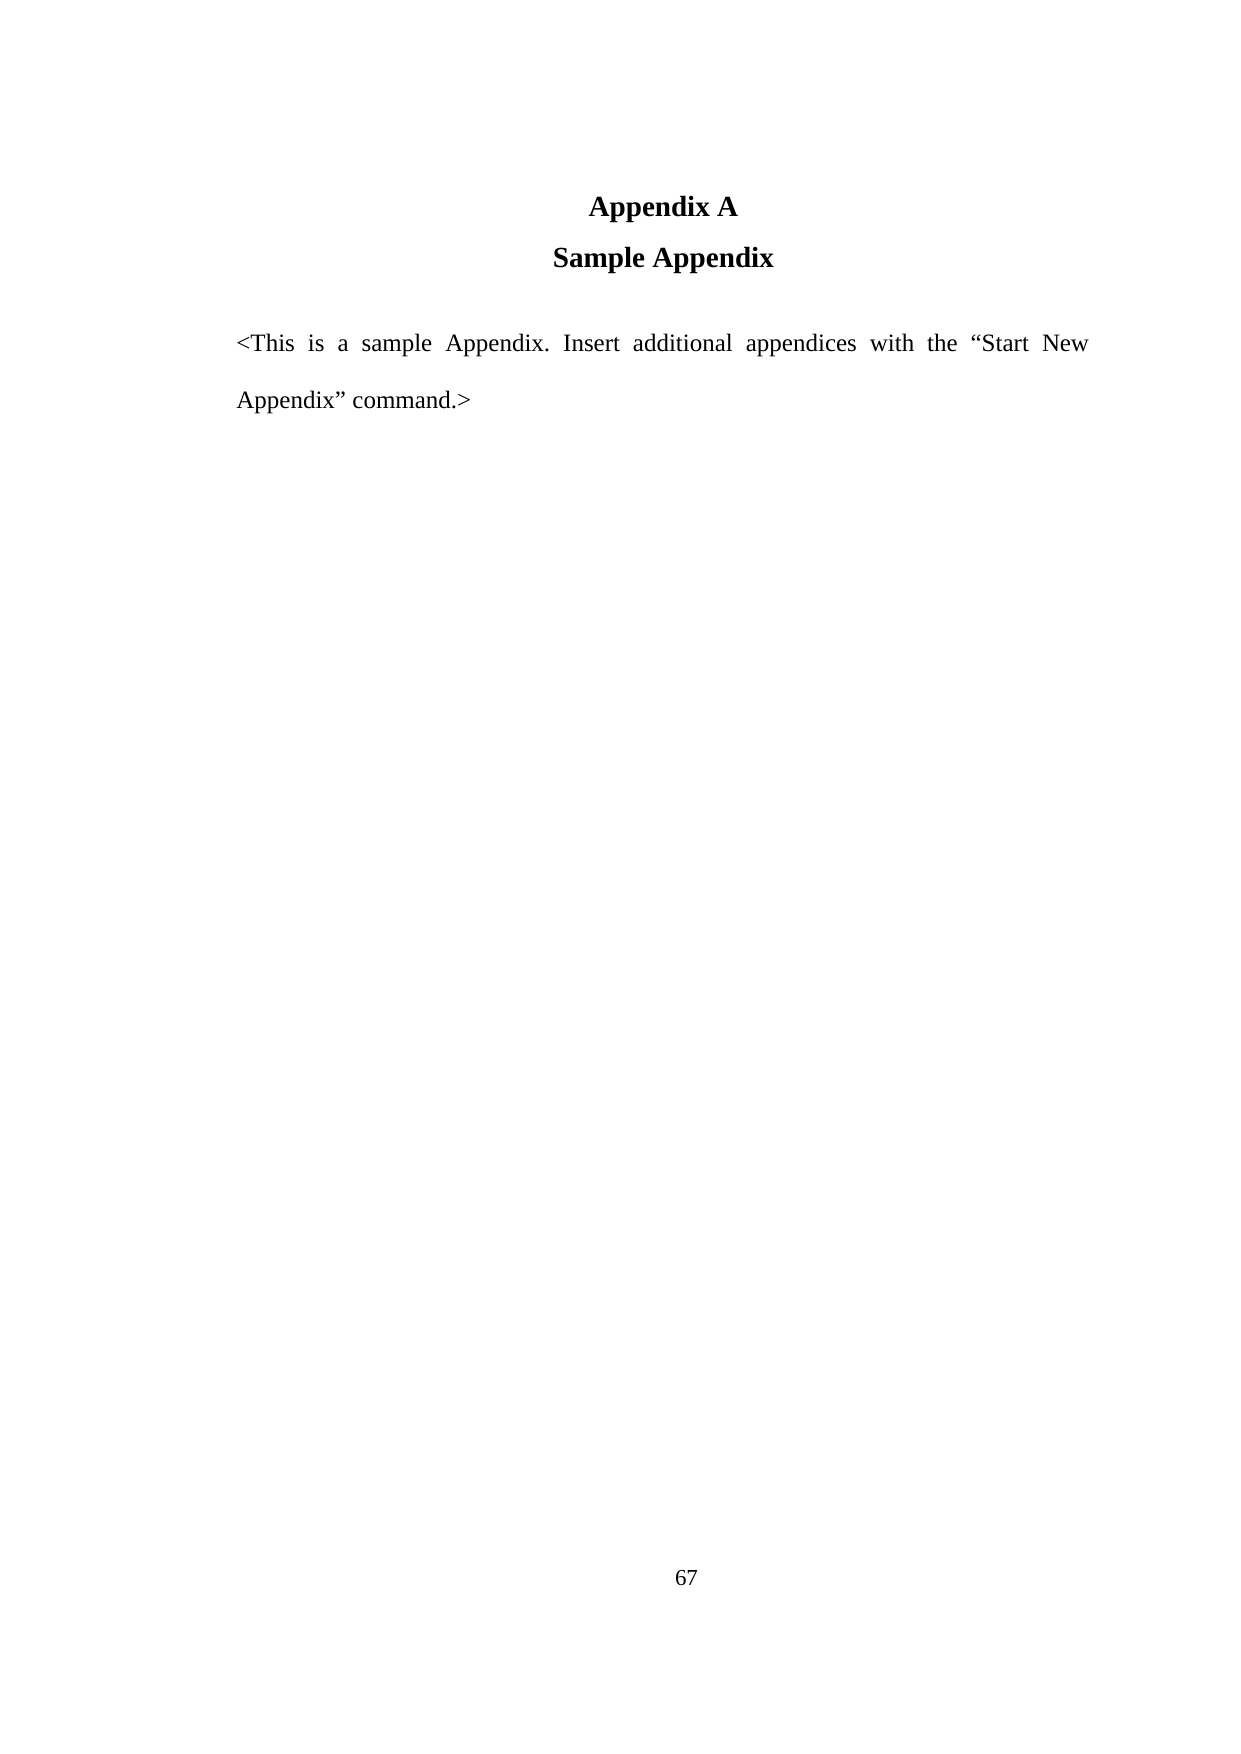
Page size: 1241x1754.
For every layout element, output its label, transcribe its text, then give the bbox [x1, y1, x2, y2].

text Sample Appendix [236, 189, 1090, 273]
text <This is a sample Appendix. Insert additional appendices with the “Start New Appendix” command.> [236, 328, 1090, 414]
